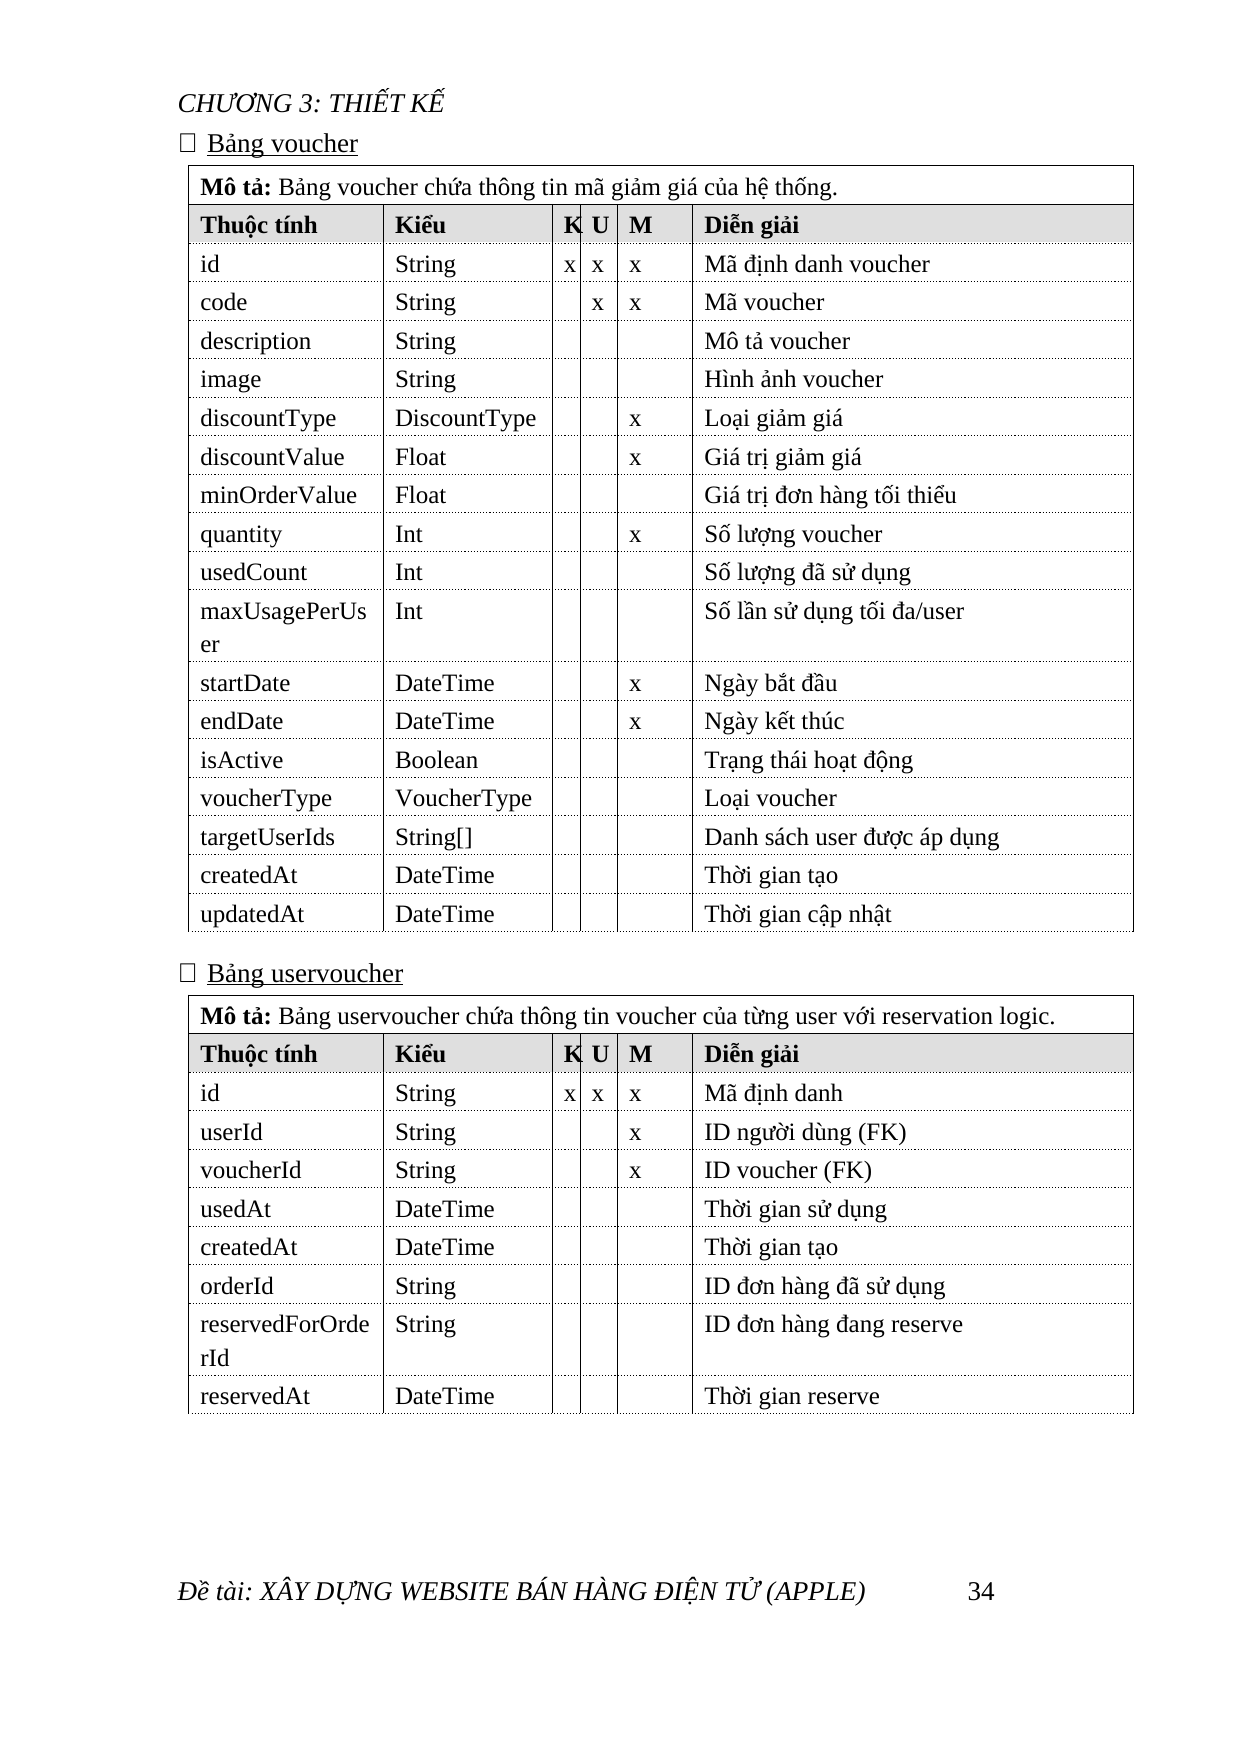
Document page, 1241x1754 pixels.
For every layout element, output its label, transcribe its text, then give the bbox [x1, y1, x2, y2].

table_cell Ngày bắt đầu [693, 661, 1133, 700]
table_cell id [189, 243, 383, 281]
table_cell [553, 815, 580, 854]
table_cell image [189, 358, 383, 397]
table_cell Số lần sử dụng tối đa/user [693, 589, 1133, 661]
table_cell [553, 551, 580, 589]
table_cell Thời gian cập nhật [693, 893, 1133, 931]
table_cell voucherType [189, 777, 383, 815]
table_cell Boolean [384, 738, 552, 777]
table_cell [553, 1149, 580, 1187]
table_cell Danh sách user được áp dụng [693, 815, 1133, 854]
table_cell [581, 358, 617, 397]
table_cell x [618, 243, 692, 281]
table_cell [581, 738, 617, 777]
table_cell ID người dùng (FK) [693, 1110, 1133, 1149]
table_cell Số lượng voucher [693, 512, 1133, 551]
table_cell userId [189, 1110, 383, 1149]
table_cell [581, 815, 617, 854]
table_cell discountValue [189, 435, 383, 474]
table_header Mô tả: Bảng voucher chứa thông tin mã giảm giá của hệ thống. [189, 166, 1133, 204]
table_cell [581, 1187, 617, 1226]
table_cell x [618, 435, 692, 474]
table_cell [553, 512, 580, 551]
table_cell Mô tả voucher [693, 320, 1133, 358]
table_cell [581, 661, 617, 700]
table_cell x [618, 397, 692, 435]
table_cell Float [384, 474, 552, 512]
table_cell x [618, 281, 692, 319]
table_cell [618, 1375, 692, 1413]
table_cell discountType [189, 397, 383, 435]
table_cell [553, 738, 580, 777]
table_cell Giá trị giảm giá [693, 435, 1133, 474]
table_cell Mã định danh [693, 1072, 1133, 1110]
table_cell Kiểu [384, 205, 552, 242]
table_cell Giá trị đơn hàng tối thiểu [693, 474, 1133, 512]
table_cell [581, 1375, 617, 1413]
table_cell Thuộc tính [189, 205, 383, 242]
table_cell [618, 474, 692, 512]
table_cell DateTime [384, 700, 552, 738]
table_cell [553, 435, 580, 474]
table_cell [581, 893, 617, 931]
table_cell code [189, 281, 383, 319]
table_cell [581, 777, 617, 815]
table_cell String[] [384, 815, 552, 854]
table_cell ID voucher (FK) [693, 1149, 1133, 1187]
table_cell startDate [189, 661, 383, 700]
table_cell K [553, 1034, 580, 1072]
table_cell Hình ảnh voucher [693, 358, 1133, 397]
table_cell x [581, 1072, 617, 1110]
table_cell Số lượng đã sử dụng [693, 551, 1133, 589]
table_cell String [384, 320, 552, 358]
table_cell [618, 1303, 692, 1375]
table_cell [553, 1264, 580, 1303]
table_cell [618, 551, 692, 589]
table_cell createdAt [189, 1226, 383, 1264]
table_cell targetUserIds [189, 815, 383, 854]
table_cell [553, 1187, 580, 1226]
table_cell maxUsagePerUser [189, 589, 383, 661]
table_cell Thời gian tạo [693, 854, 1133, 892]
table_cell ID đơn hàng đang reserve [693, 1303, 1133, 1375]
table_cell [618, 738, 692, 777]
table_cell Loại voucher [693, 777, 1133, 815]
table_cell String [384, 358, 552, 397]
table_cell x [581, 281, 617, 319]
table_cell usedCount [189, 551, 383, 589]
table_cell Trạng thái hoạt động [693, 738, 1133, 777]
table_cell String [384, 1303, 552, 1375]
table_cell [553, 700, 580, 738]
table_cell [581, 1110, 617, 1149]
table_cell reservedAt [189, 1375, 383, 1413]
table_cell U [581, 1034, 617, 1072]
table_cell M [618, 205, 692, 242]
table_cell x [618, 1149, 692, 1187]
table_cell Diễn giải [693, 1034, 1133, 1072]
table_cell Kiểu [384, 1034, 552, 1072]
table_cell VoucherType [384, 777, 552, 815]
table_cell [618, 358, 692, 397]
table_header Mô tả: Bảng uservoucher chứa thông tin voucher của từng user với reservation logic. [189, 996, 1133, 1033]
table_cell DateTime [384, 893, 552, 931]
table_cell x [618, 661, 692, 700]
table_cell String [384, 243, 552, 281]
table_cell usedAt [189, 1187, 383, 1226]
table_cell DiscountType [384, 397, 552, 435]
table_cell [553, 358, 580, 397]
table_cell [581, 700, 617, 738]
table_cell [618, 320, 692, 358]
table_cell [581, 397, 617, 435]
table_cell [581, 474, 617, 512]
table_cell Int [384, 512, 552, 551]
table_cell [553, 1226, 580, 1264]
table_cell Mã voucher [693, 281, 1133, 319]
table_cell [553, 854, 580, 892]
table_cell [581, 1303, 617, 1375]
table_cell reservedForOrderId [189, 1303, 383, 1375]
table_cell [553, 397, 580, 435]
table_cell [581, 854, 617, 892]
table_cell [581, 320, 617, 358]
table_cell x [618, 1072, 692, 1110]
table_cell [618, 1187, 692, 1226]
table_cell Int [384, 589, 552, 661]
table_cell String [384, 1264, 552, 1303]
table_cell x [618, 1110, 692, 1149]
table_cell [553, 474, 580, 512]
table_cell x [618, 700, 692, 738]
table_cell [553, 1303, 580, 1375]
table_cell [618, 589, 692, 661]
table_cell updatedAt [189, 893, 383, 931]
text Bảng voucher [177, 128, 1122, 159]
table_cell [618, 893, 692, 931]
table_cell Thời gian sử dụng [693, 1187, 1133, 1226]
table_cell Thời gian reserve [693, 1375, 1133, 1413]
table_cell String [384, 281, 552, 319]
table_cell x [581, 243, 617, 281]
table_cell description [189, 320, 383, 358]
table_cell [553, 281, 580, 319]
table_cell [618, 854, 692, 892]
table_cell x [553, 1072, 580, 1110]
table_cell [581, 1226, 617, 1264]
table_cell Thuộc tính [189, 1034, 383, 1072]
table_cell DateTime [384, 1187, 552, 1226]
table_cell Float [384, 435, 552, 474]
table_cell Mã định danh voucher [693, 243, 1133, 281]
table_cell U [581, 205, 617, 242]
table_cell quantity [189, 512, 383, 551]
table_cell [581, 512, 617, 551]
table_cell orderId [189, 1264, 383, 1303]
table_cell [553, 1110, 580, 1149]
table_cell DateTime [384, 661, 552, 700]
table_cell Loại giảm giá [693, 397, 1133, 435]
table_cell [618, 815, 692, 854]
table_cell createdAt [189, 854, 383, 892]
table_cell Int [384, 551, 552, 589]
table_cell [581, 1149, 617, 1187]
table_cell Ngày kết thúc [693, 700, 1133, 738]
table_cell [618, 1226, 692, 1264]
table_cell [553, 777, 580, 815]
table_cell [581, 551, 617, 589]
table_cell K [553, 205, 580, 242]
table_cell String [384, 1072, 552, 1110]
table_cell [553, 320, 580, 358]
table_cell [553, 893, 580, 931]
table_cell x [618, 512, 692, 551]
table_cell DateTime [384, 854, 552, 892]
table_cell Thời gian tạo [693, 1226, 1133, 1264]
table_cell [553, 589, 580, 661]
table_cell [581, 435, 617, 474]
table_cell Diễn giải [693, 205, 1133, 242]
table_cell minOrderValue [189, 474, 383, 512]
table_cell ID đơn hàng đã sử dụng [693, 1264, 1133, 1303]
table_cell x [553, 243, 580, 281]
table_cell M [618, 1034, 692, 1072]
table_cell String [384, 1149, 552, 1187]
table_cell endDate [189, 700, 383, 738]
table_cell voucherId [189, 1149, 383, 1187]
table_cell [581, 589, 617, 661]
text Bảng uservoucher [177, 957, 1122, 988]
table_cell id [189, 1072, 383, 1110]
table_cell [553, 1375, 580, 1413]
table_cell [618, 1264, 692, 1303]
table_cell [618, 777, 692, 815]
table_cell DateTime [384, 1375, 552, 1413]
table_cell isActive [189, 738, 383, 777]
table_cell String [384, 1110, 552, 1149]
table_cell DateTime [384, 1226, 552, 1264]
table_cell [553, 661, 580, 700]
table_cell [581, 1264, 617, 1303]
